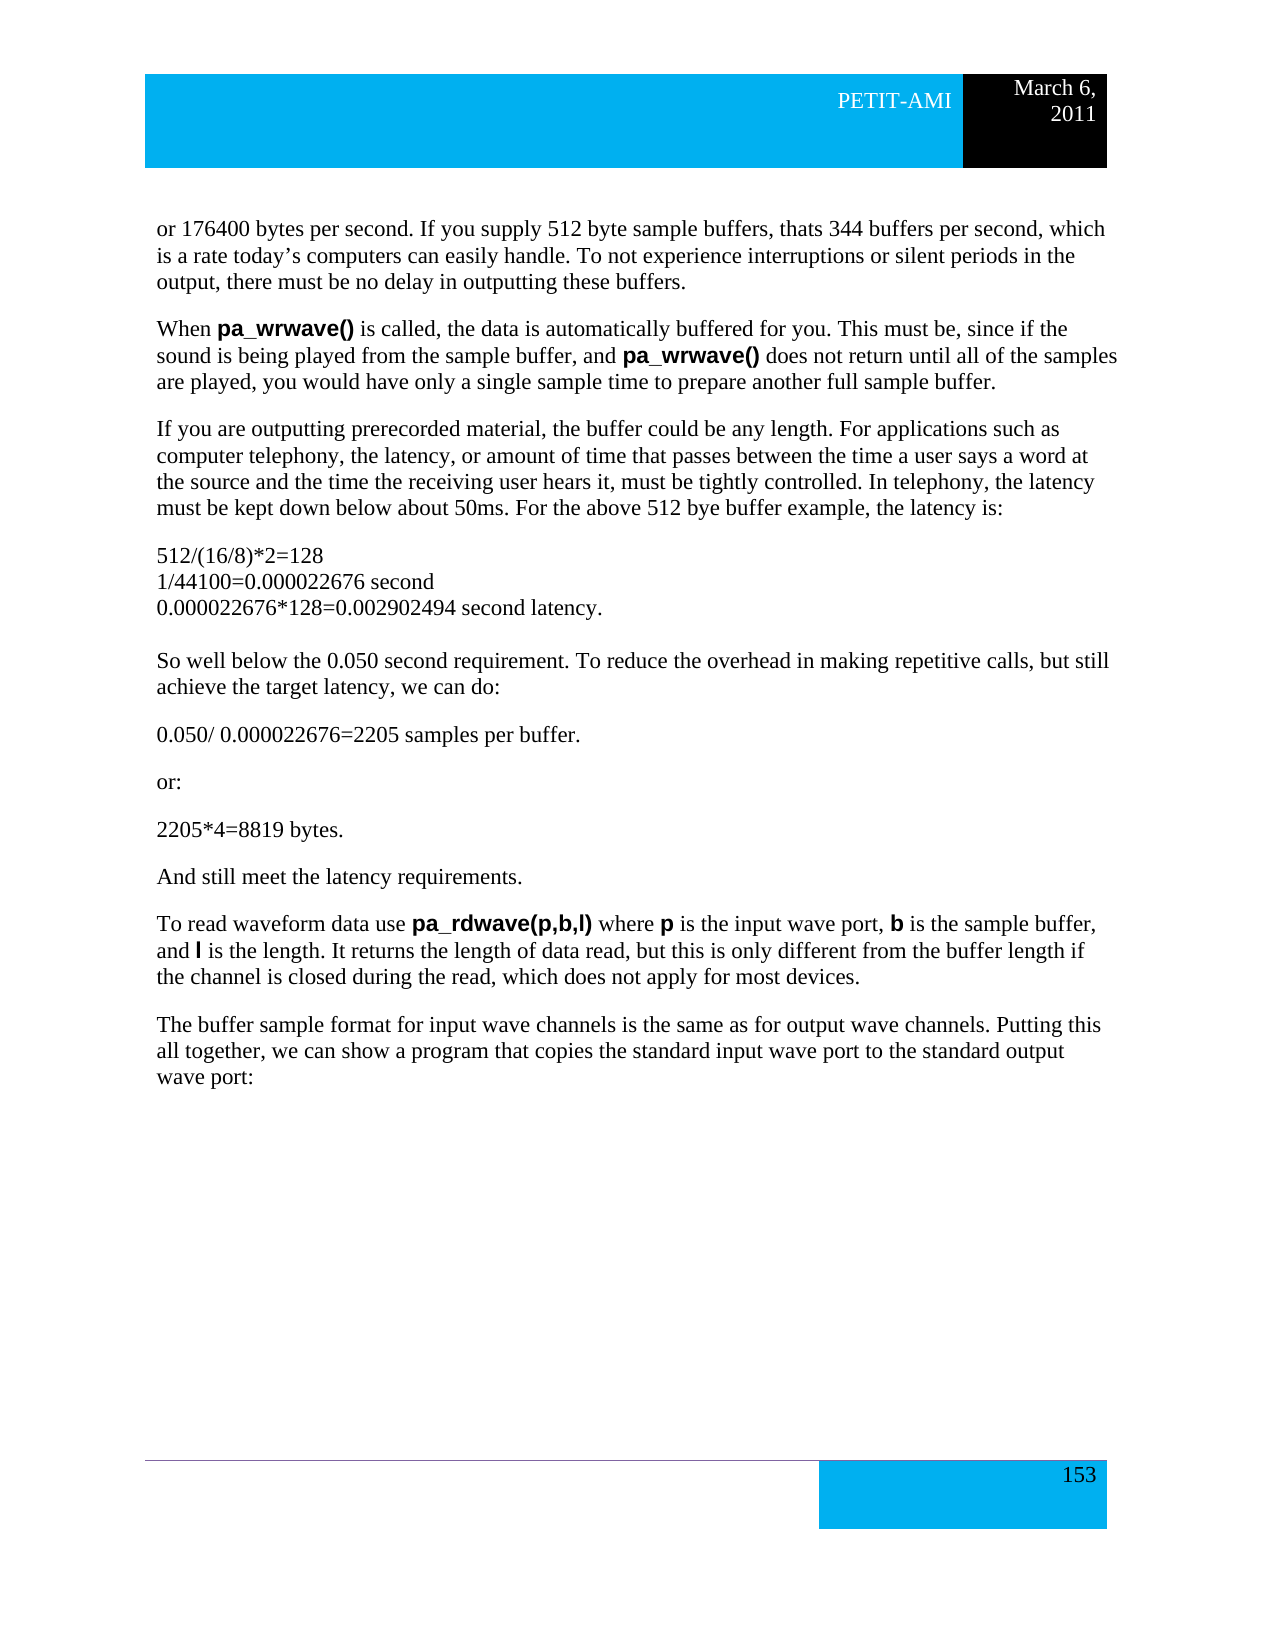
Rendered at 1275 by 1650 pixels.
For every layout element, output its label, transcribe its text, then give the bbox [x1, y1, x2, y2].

text 1/44100=0.000022676 second [156, 568, 1118, 594]
text 512/(16/8)*2=128 [156, 542, 1118, 568]
text If you are outputting prerecorded material, the buffer could be any length. For applications such as computer telephony, the latency, or amount of time that passes between the time a user says a word at the source and the time the receiving user hears it, must be tightly controlled. In telephony, the latency must be kept down below about 50ms. For the above 512 bye buffer example, the latency is: [156, 415, 1118, 521]
text When pa_wrwave() is called, the data is automatically buffered for you. This must be, since if the sound is being played from the sample buffer, and pa_wrwave() does not return until all of the samples are played, you would have only a single sample time to prepare another full sample buffer. [156, 315, 1118, 394]
text And still meet the latency requirements. [156, 863, 1118, 889]
text 0.050/ 0.000022676=2205 samples per buffer. [156, 721, 1118, 747]
text 0.000022676*128=0.002902494 second latency. [156, 594, 1118, 621]
text The buffer sample format for input wave channels is the same as for output wave channels. Putting this all together, we can show a program that copies the standard input wave port to the standard output wave port: [156, 1011, 1118, 1090]
text To read waveform data use pa_rdwave(p,b,l) where p is the input wave port, b is the sample buffer, and l is the length. It returns the length of data read, but this is only different from the buffer length if the channel is closed during the read, which does not apply for most devices. [156, 910, 1118, 990]
text 2205*4=8819 bytes. [156, 816, 1118, 842]
text So well below the 0.050 second requirement. To reduce the overhead in making repetitive calls, but still achieve the target latency, we can do: [156, 647, 1118, 700]
text or 176400 bytes per second. If you supply 512 byte sample buffers, thats 344 buffers per second, which is a rate today’s computers can easily handle. To not experience interruptions or silent periods in the output, there must be no delay in outputting these buffers. [156, 215, 1118, 294]
text or: [156, 768, 1118, 794]
